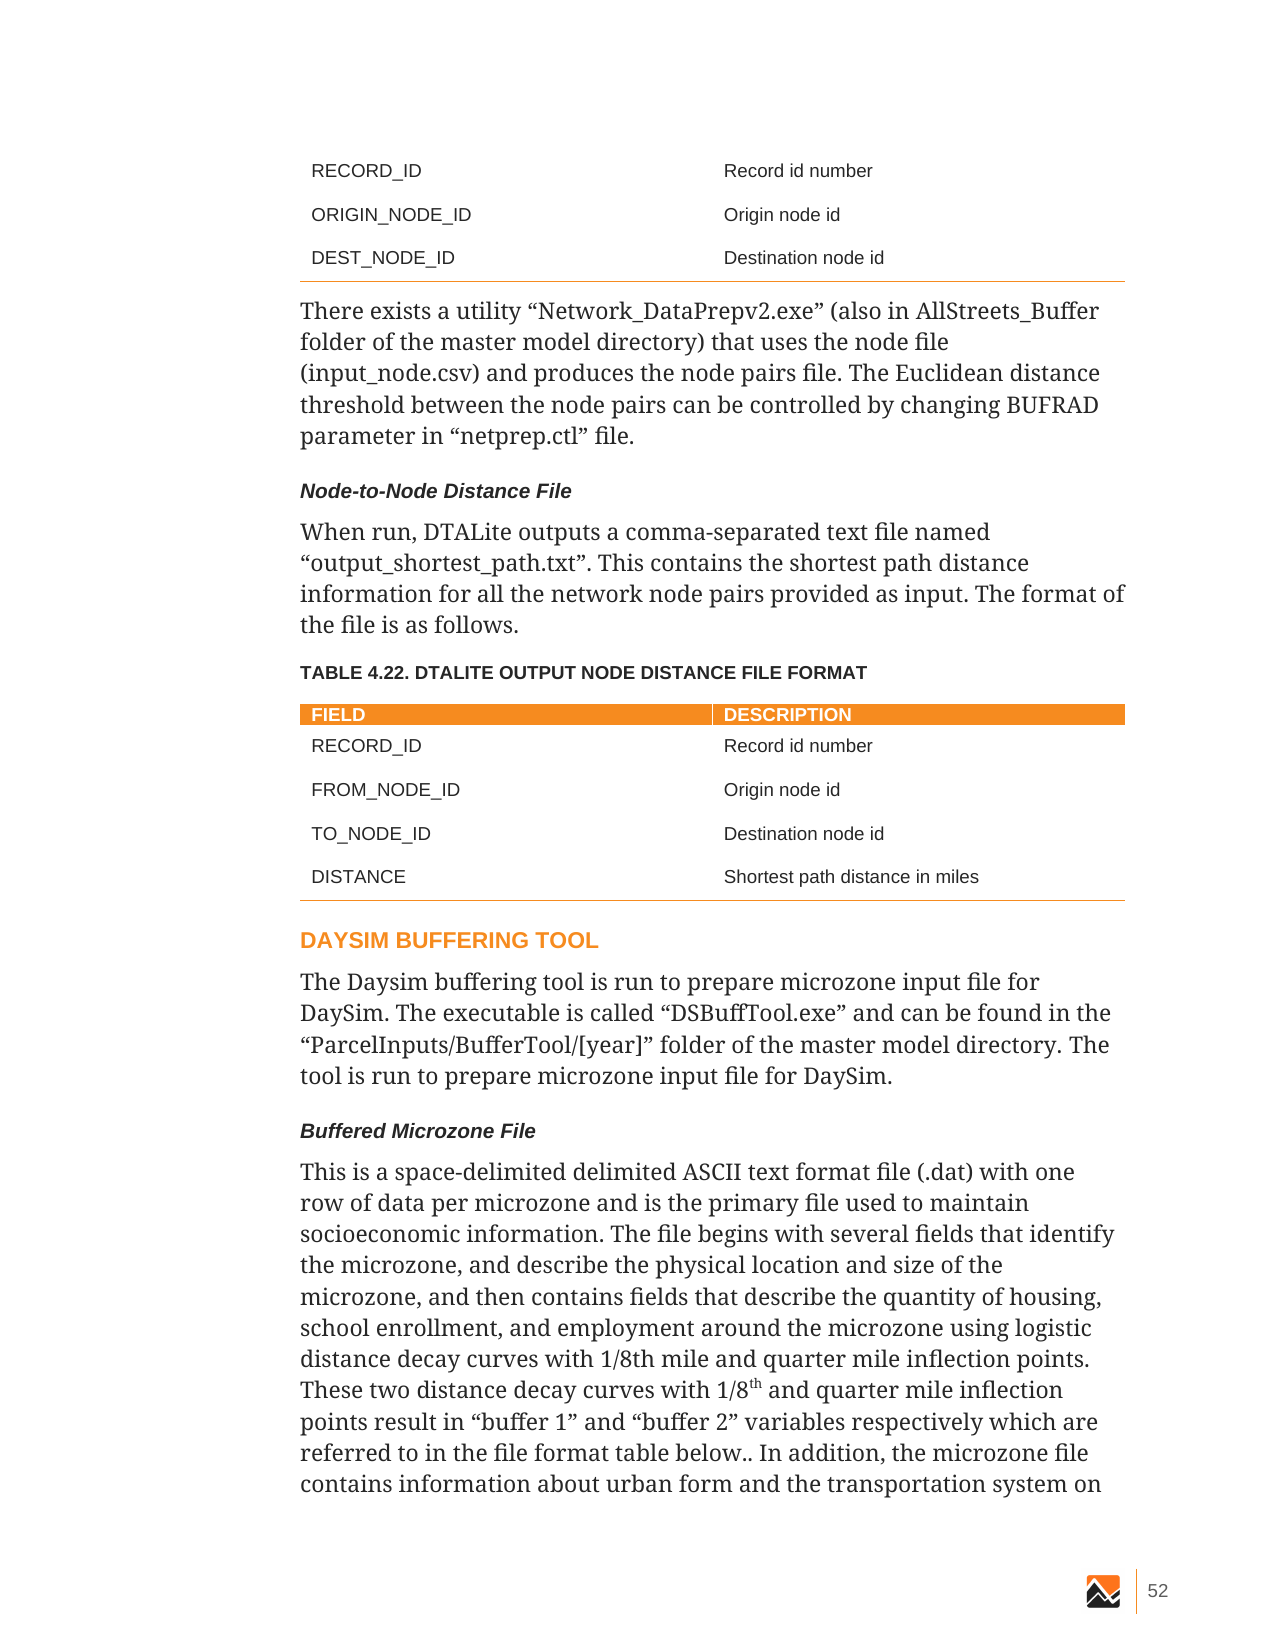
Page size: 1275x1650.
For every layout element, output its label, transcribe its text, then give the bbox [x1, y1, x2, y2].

subtitle Buffered Microzone File [300, 1112, 1125, 1143]
table_cell RECORD_ID [300, 725, 712, 769]
table_cell TO_NODE_ID [300, 813, 712, 857]
table_header FIELD [300, 704, 712, 725]
table_cell Destination node id [713, 238, 1125, 281]
text The Daysim buffering tool is run to prepare microzone input file for DaySim. The executable is called “DSBuffTool.exe” and can be found in the “ParcelInputs/BufferTool/[year]” folder of the master model directory. The tool is run to prepare microzone input file for DaySim. [300, 966, 1125, 1091]
text When run, DTALite outputs a comma-separated text file named “output_shortest_path.txt”. This contains the shortest path distance information for all the network node pairs provided as input. The format of the file is as follows. [300, 516, 1125, 641]
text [300, 1156, 1125, 1499]
table_cell FROM_NODE_ID [300, 769, 712, 813]
picture [1080, 1568, 1125, 1614]
table_cell Record id number [713, 725, 1125, 769]
table_cell Origin node id [713, 194, 1125, 237]
table_header DESCRIPTION [713, 704, 1125, 725]
table_cell ORIGIN_NODE_ID [300, 194, 712, 237]
table_cell Destination node id [713, 813, 1125, 857]
table_cell Shortest path distance in miles [713, 857, 1125, 900]
text There exists a utility “Network_DataPrepv2.exe” (also in AllStreets_Buffer folder of the master model directory) that uses the node file (input_node.csv) and produces the node pairs file. The Euclidean distance threshold between the node pairs can be controlled by changing BUFRAD parameter in “netprep.ctl” file. [300, 295, 1125, 451]
subtitle Node-to-Node Distance File [300, 472, 1125, 503]
subtitle DaySim Buffering Tool [300, 922, 1125, 953]
table_cell DEST_NODE_ID [300, 238, 712, 281]
table_cell Origin node id [713, 769, 1125, 813]
table_cell Record id number [713, 150, 1125, 194]
table_cell RECORD_ID [300, 150, 712, 194]
table_cell DISTANCE [300, 857, 712, 900]
